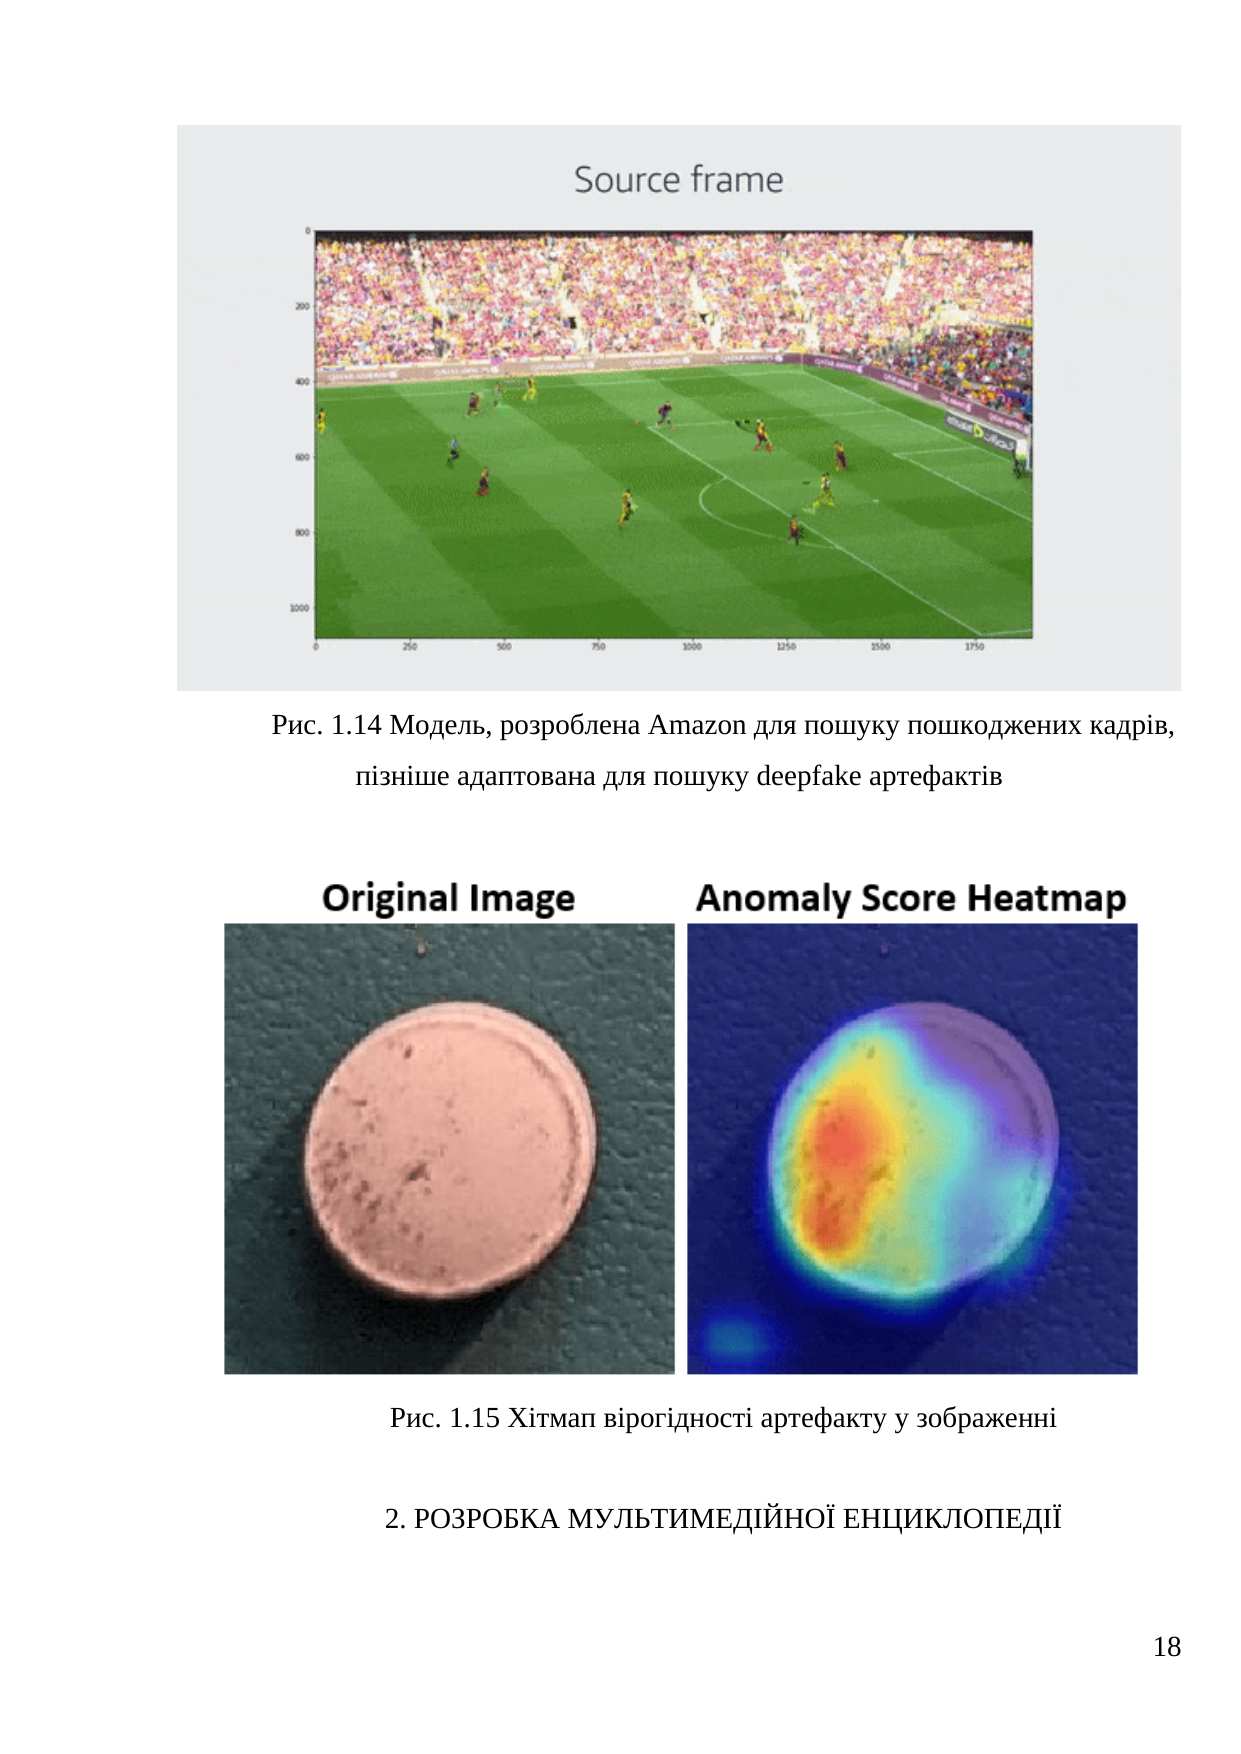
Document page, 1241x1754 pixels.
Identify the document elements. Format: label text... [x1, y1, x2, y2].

picture [209, 858, 1149, 1384]
picture [177, 125, 1182, 691]
text 2. РОЗРОБКА МУЛЬТИМЕДІЙНОЇ ЕНЦИКЛОПЕДІЇ [177, 1501, 1181, 1534]
text Рис. 1.15 Хітмап вірогідності артефакту у зображенні [177, 1400, 1181, 1434]
text Рис. 1.14 Модель, розроблена Amazon для пошуку пошкоджених кадрів, пізніше адаптована для пошуку deepfake артефактів [177, 707, 1181, 791]
